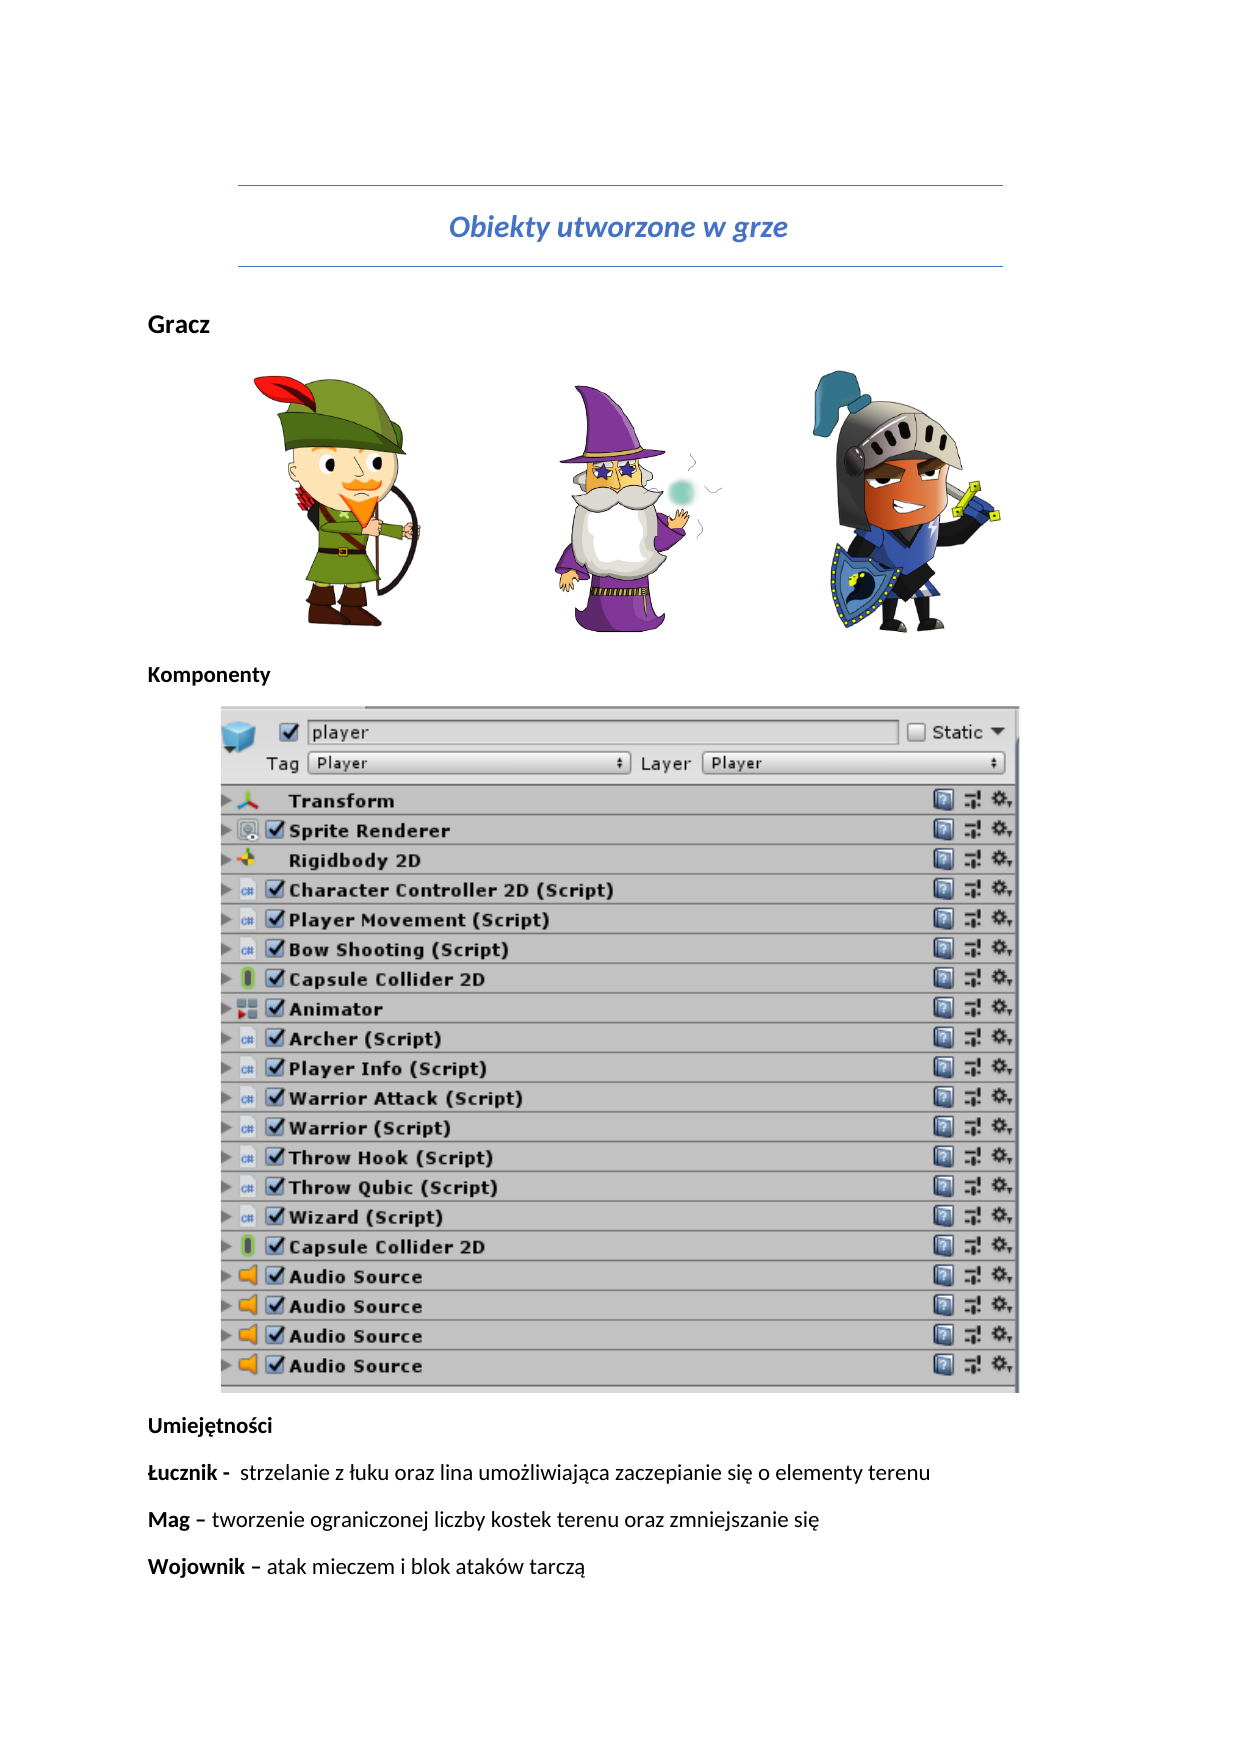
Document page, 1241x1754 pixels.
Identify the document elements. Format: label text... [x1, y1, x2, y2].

picture [220, 706, 1020, 1393]
text Umiejętności [148, 1412, 1093, 1440]
text Wojownik – atak mieczem i blok ataków tarczą [148, 1552, 1093, 1580]
text Mag – tworzenie ograniczonej liczby kostek terenu oraz zmniejszanie się [148, 1505, 1093, 1533]
text Komponenty [148, 660, 1093, 688]
text Obiekty utworzone w grze [238, 186, 1003, 266]
text Gracz [148, 307, 1093, 341]
picture [205, 359, 1035, 641]
text Łucznik - strzelanie z łuku oraz lina umożliwiająca zaczepianie się o elementy terenu [148, 1458, 1093, 1487]
